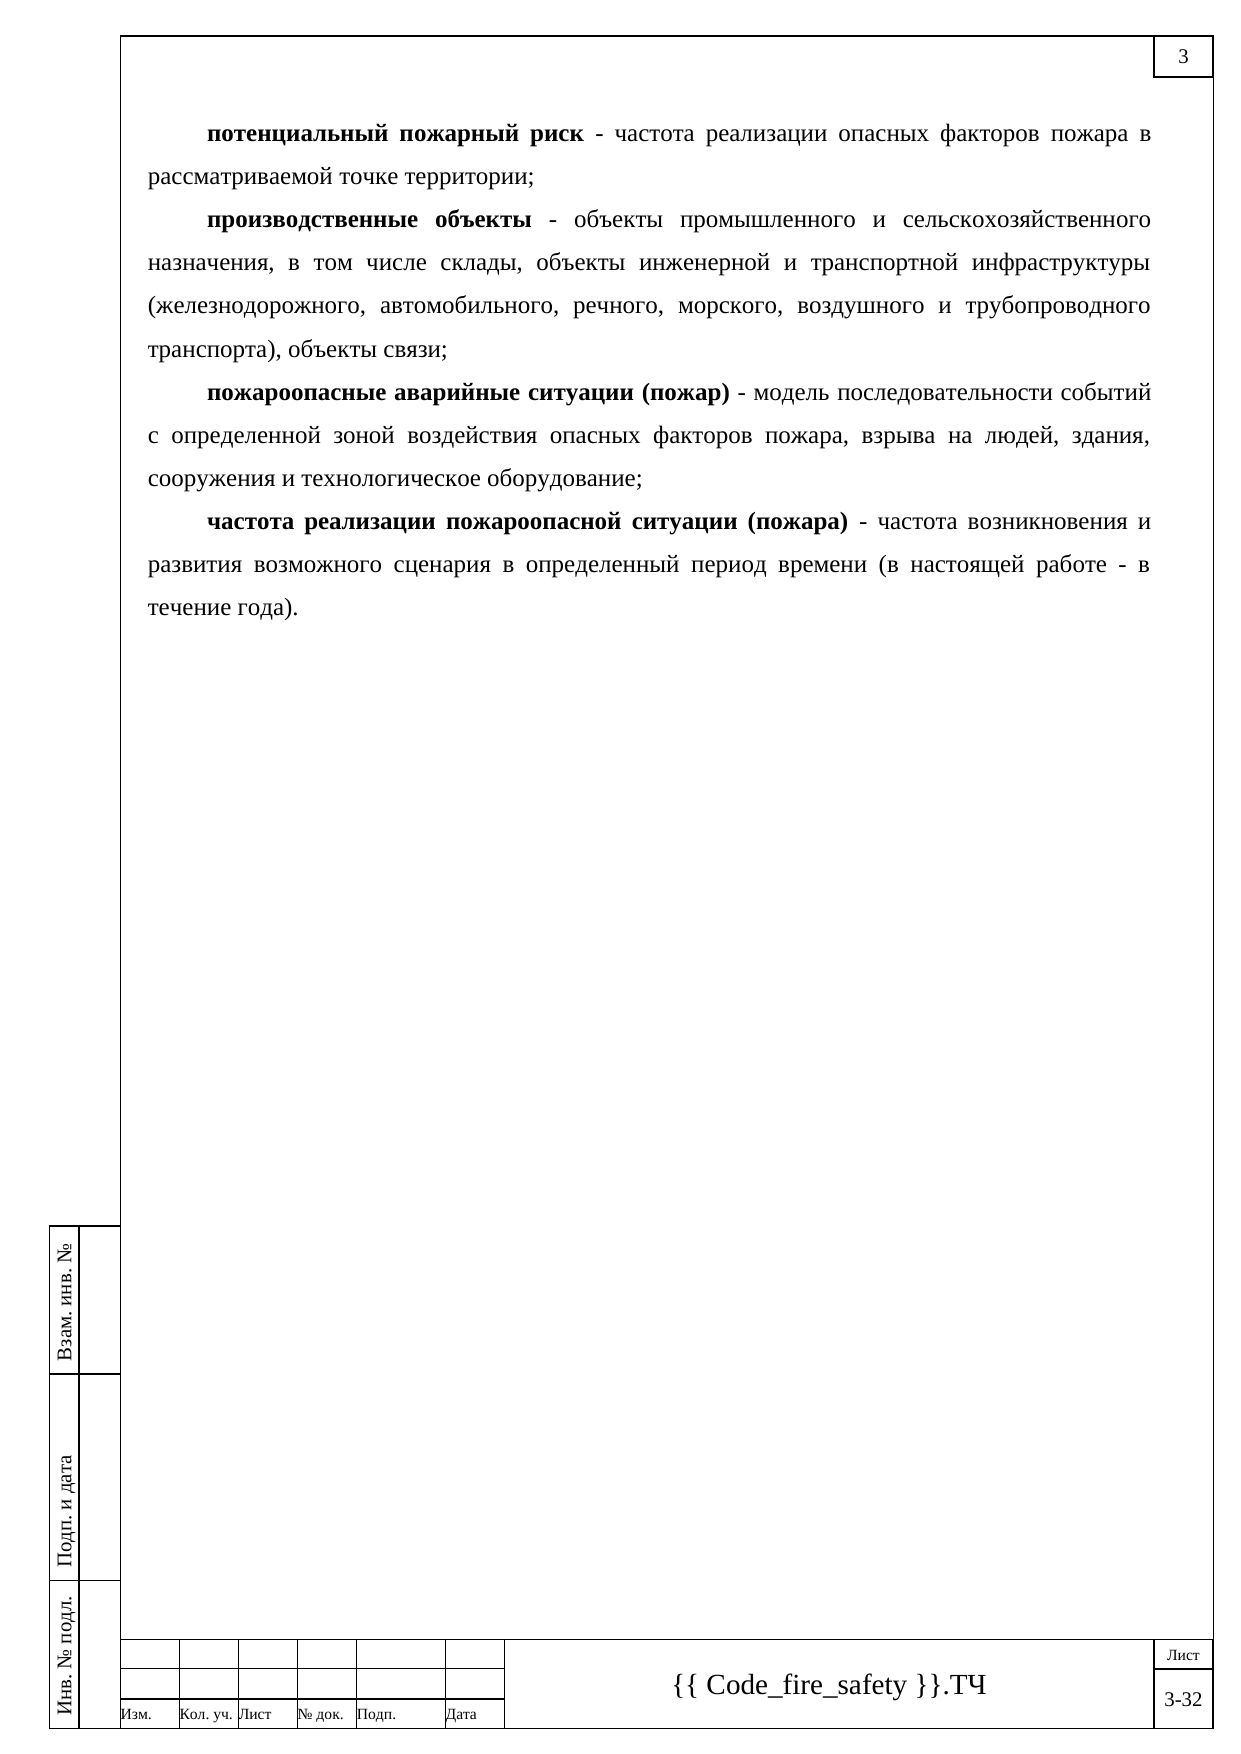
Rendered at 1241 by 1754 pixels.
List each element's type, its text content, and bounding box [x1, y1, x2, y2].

text частота реализации пожароопасной ситуации (пожара) - частота возникновения и развития возможного сценария в определенный период времени (в настоящей работе - в течение года). [148, 506, 1152, 621]
text производственные объекты - объекты промышленного и сельскохозяйственного назначения, в том числе склады, объекты инженерной и транспортной инфраструктуры (железнодорожного, автомобильного, речного, морского, воздушного и трубопроводного транспорта), объекты связи; [148, 204, 1152, 362]
text потенциальный пожарный риск - частота реализации опасных факторов пожара в рассматриваемой точке территории; [148, 118, 1152, 190]
text пожароопасные аварийные ситуации (пожар) - модель последовательности событий с определенной зоной воздействия опасных факторов пожара, взрыва на людей, здания, сооружения и технологическое оборудование; [148, 377, 1152, 492]
